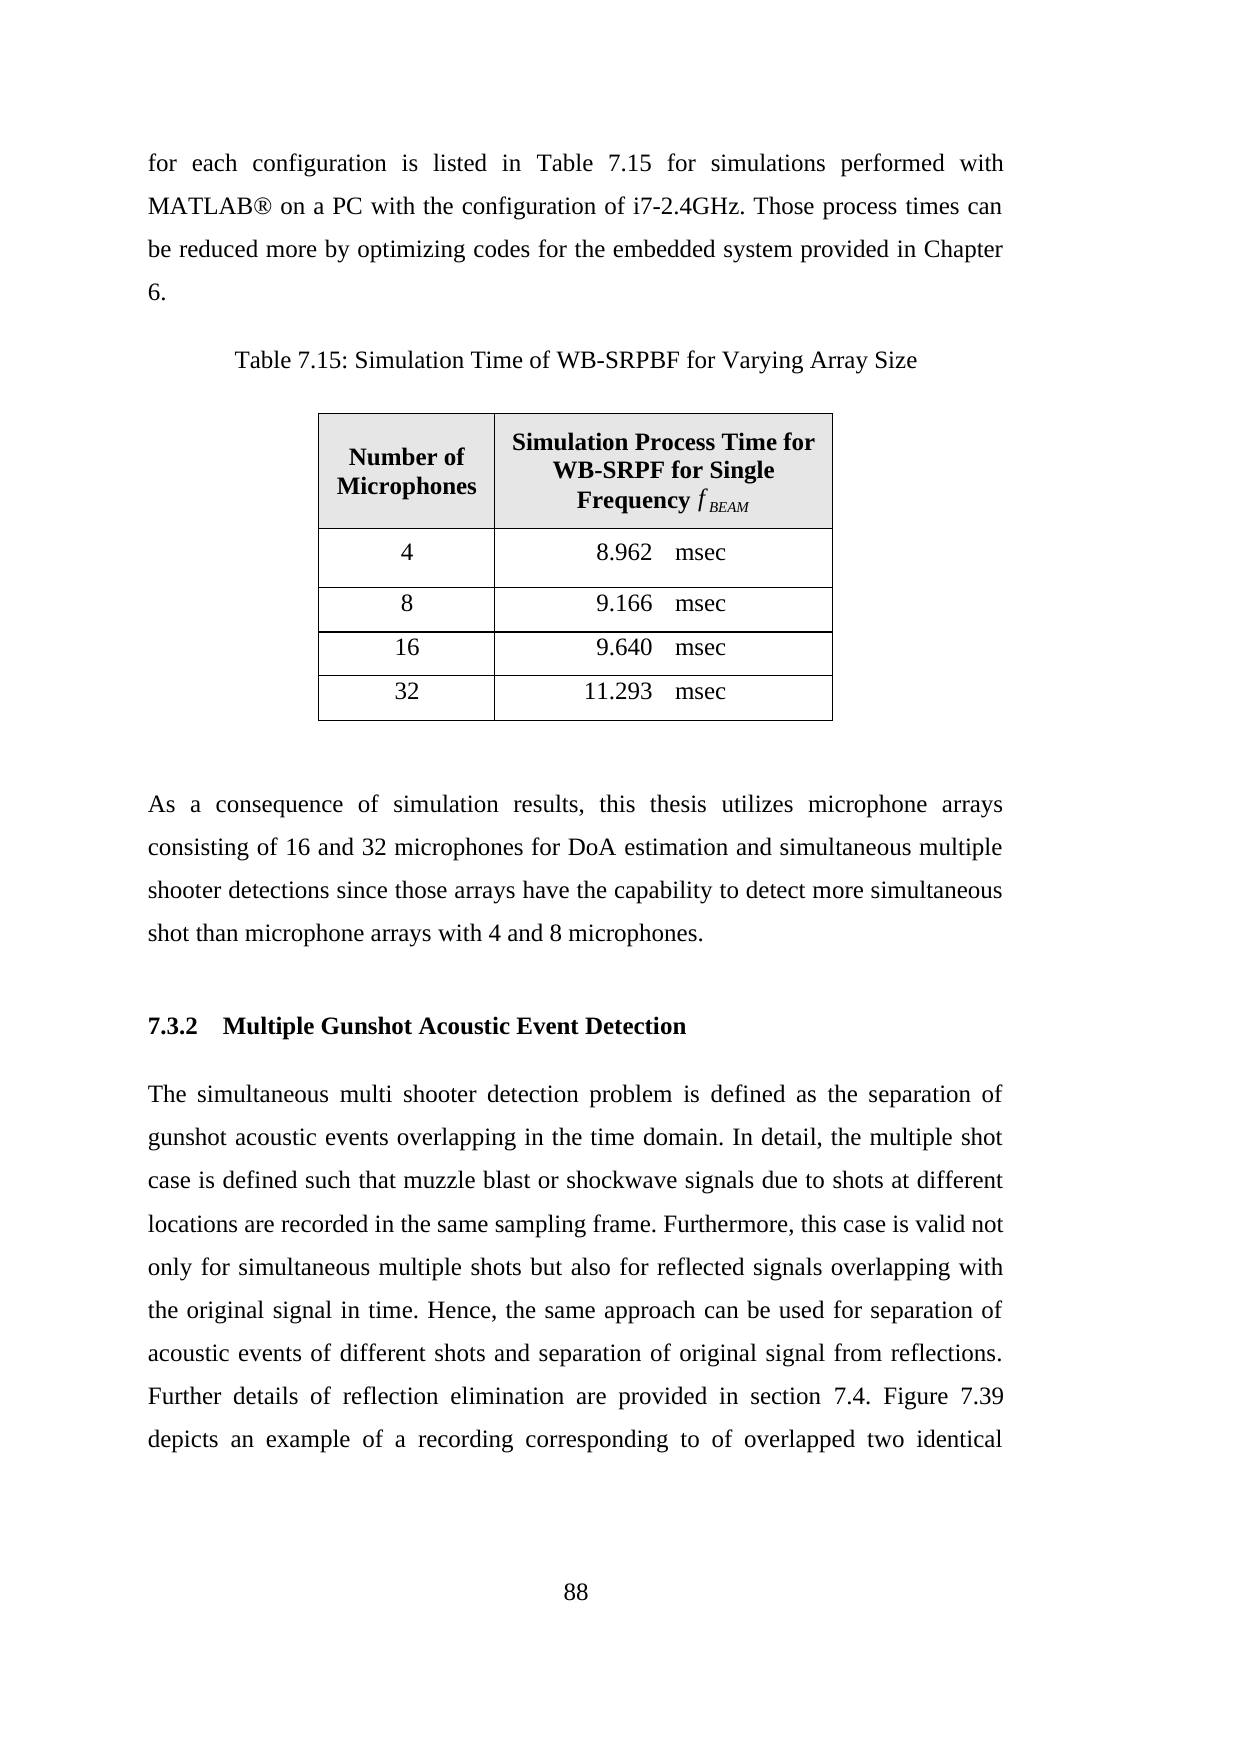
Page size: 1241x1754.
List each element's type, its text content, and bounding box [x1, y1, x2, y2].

table_header Simulation Process Time for WB-SRPF for Single Frequency [495, 414, 832, 528]
text As a consequence of simulation results, this thesis utilizes microphone arrays consisting of 16 and 32 microphones for DoA estimation and simultaneous multiple shooter detections since those arrays have the capability to detect more simultaneous shot than microphone arrays with 4 and 8 microphones. [148, 789, 1004, 947]
table_cell msec [664, 588, 832, 631]
table_cell msec [664, 676, 832, 719]
subtitle Multiple Gunshot Acoustic Event Detection [148, 1011, 1004, 1040]
table_header Number of Microphones [319, 414, 494, 528]
table_cell 8 [319, 588, 494, 631]
table_cell msec [664, 529, 832, 587]
table_cell 8.962 [495, 529, 663, 587]
table_cell 32 [319, 676, 494, 719]
table_cell 4 [319, 529, 494, 587]
table_cell 9.166 [495, 588, 663, 631]
table_cell msec [664, 633, 832, 675]
table_cell 16 [319, 633, 494, 675]
table_cell 9.640 [495, 633, 663, 675]
table_cell 11.293 [495, 676, 663, 719]
